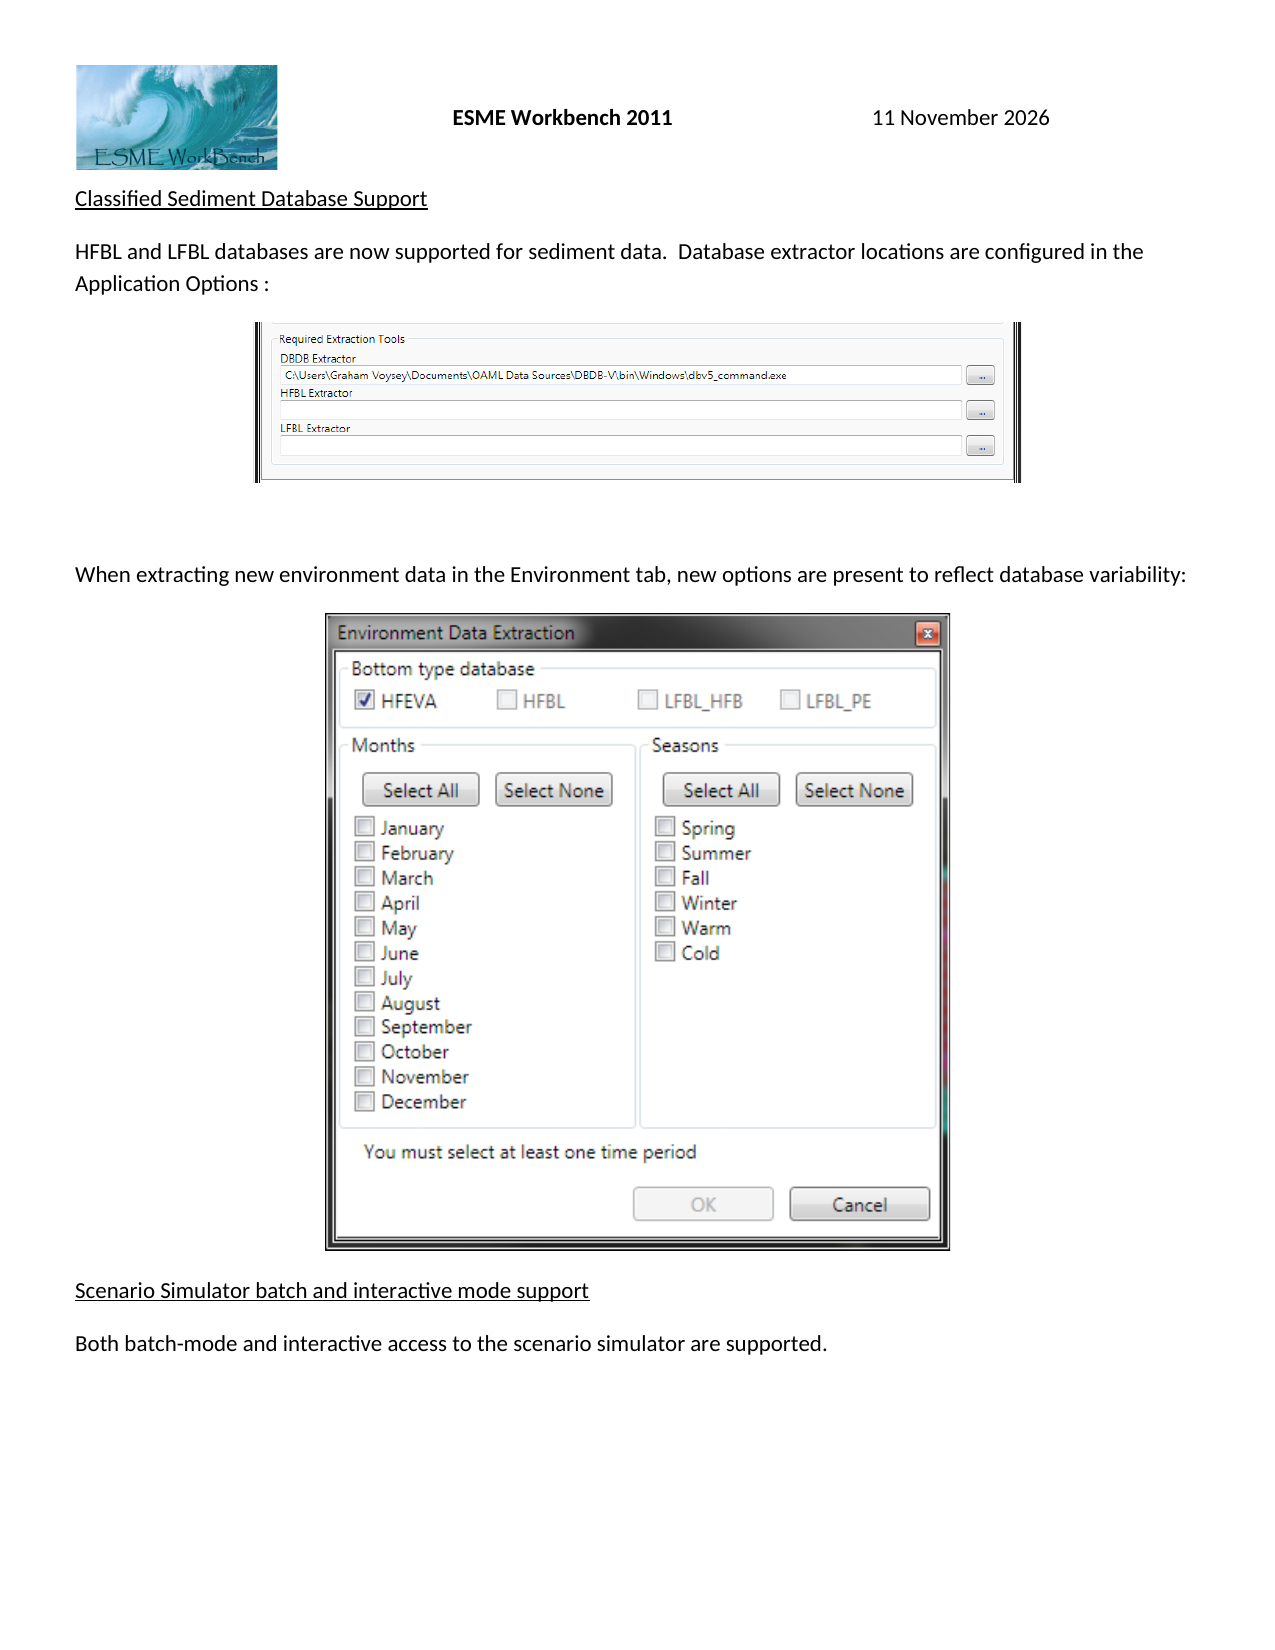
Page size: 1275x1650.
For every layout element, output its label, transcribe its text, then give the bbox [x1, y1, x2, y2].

picture [253, 322, 1022, 483]
text When extracting new environment data in the Environment tab, new options are present to reflect database variability: [75, 560, 1200, 588]
text HFBL and LFBL databases are now supported for sediment data. Database extractor locations are configured in the Application Options : [75, 237, 1200, 297]
picture [76, 65, 278, 170]
text Both batch-mode and interactive access to the scenario simulator are supported. [75, 1329, 1200, 1357]
picture [325, 613, 951, 1251]
text Scenario Simulator batch and interactive mode support [75, 1276, 1200, 1304]
text Classified Sediment Database Support [75, 184, 1200, 212]
